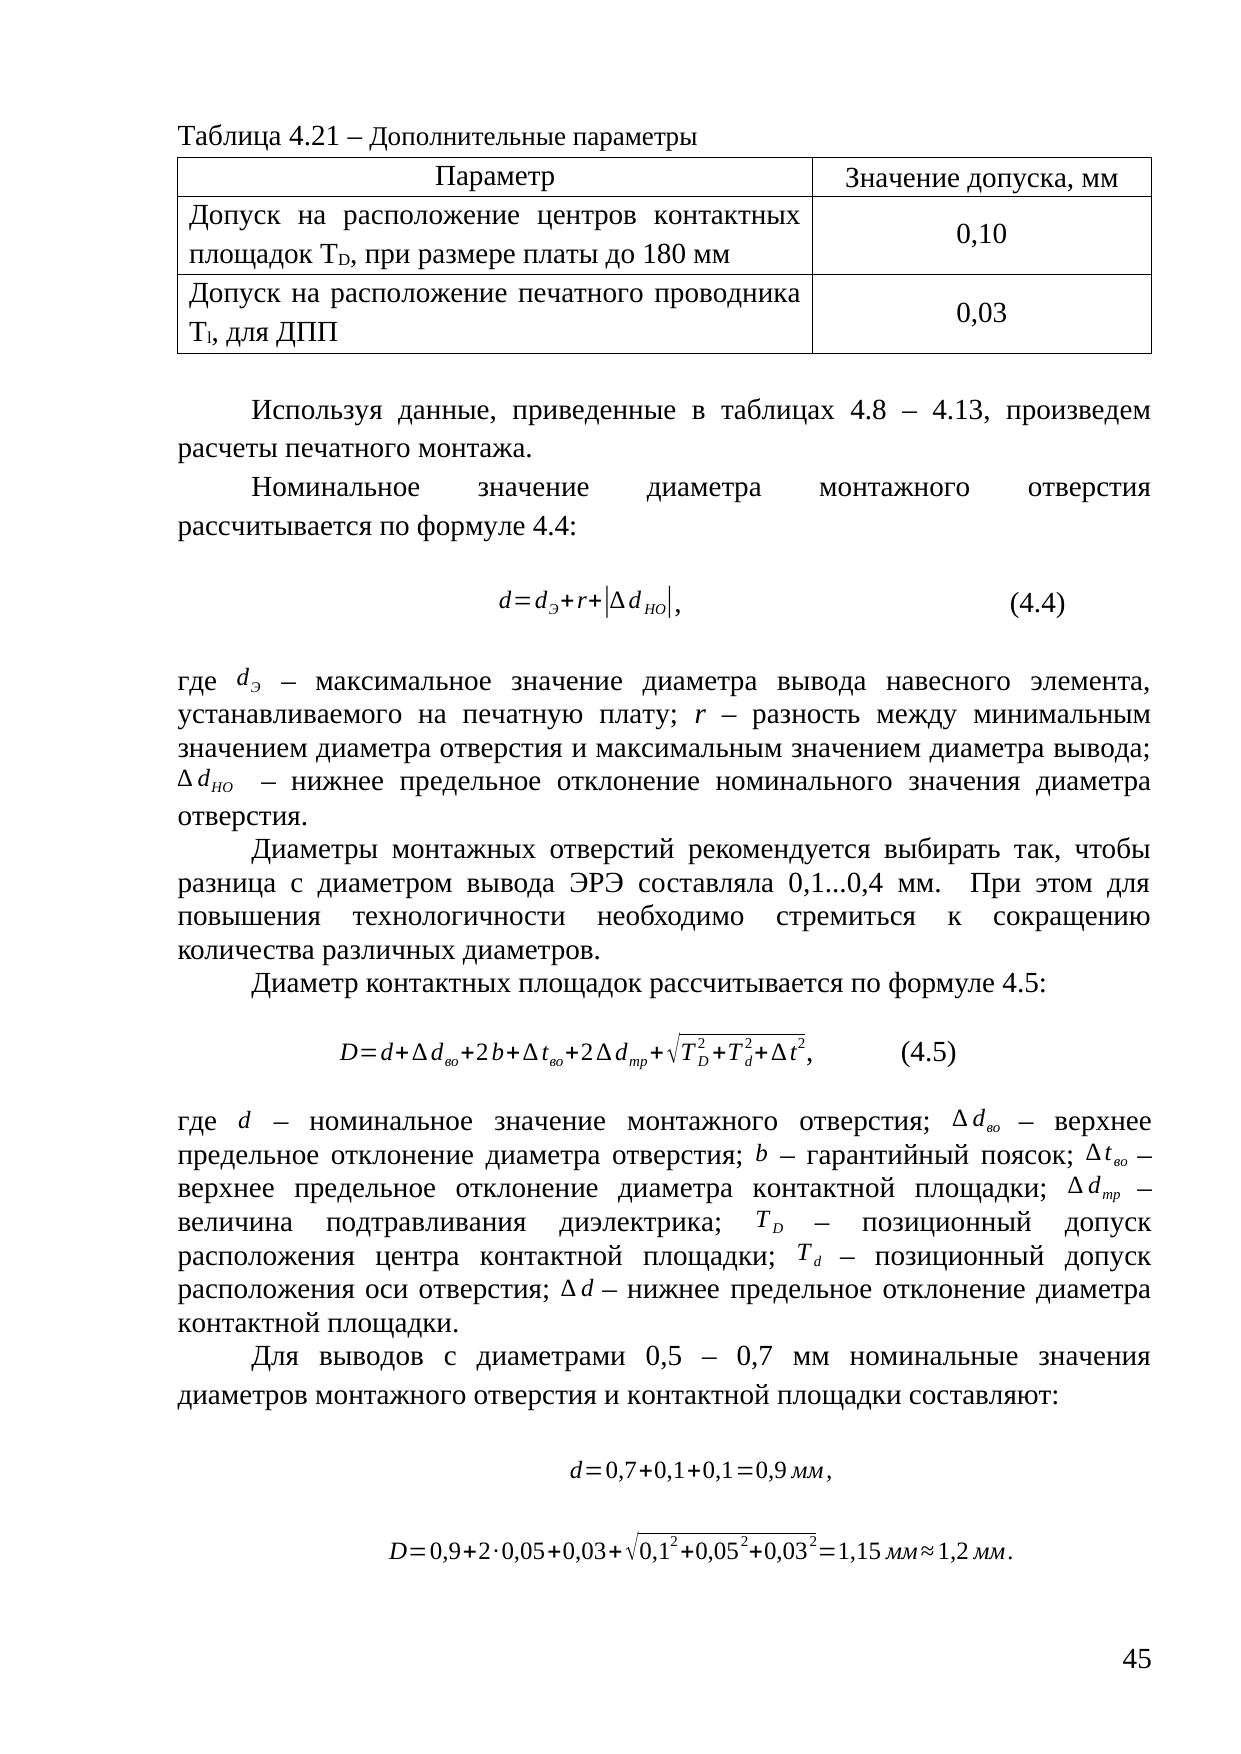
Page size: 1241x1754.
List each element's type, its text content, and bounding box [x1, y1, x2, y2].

text , (4.5) [177, 1032, 1152, 1070]
text Номинальное значение диаметра монтажного отверстия рассчитывается по формуле 4.4: [177, 469, 1152, 541]
text Используя данные, приведенные в таблицах 4.8 – 4.13, произведем расчеты печатного монтажа. [177, 392, 1152, 464]
text Таблица 4.21 – Дополнительные параметры [177, 118, 1152, 152]
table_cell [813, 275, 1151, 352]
text Диаметры монтажных отверстий рекомендуется выбирать так, чтобы разница с диаметром вывода ЭРЭ составляла 0,1...0,4 мм. При этом для повышения технологичности необходимо стремиться к сокращению количества различных диаметров. [177, 831, 1152, 965]
text Диаметр контактных площадок рассчитывается по формуле 4.5: [177, 965, 1152, 999]
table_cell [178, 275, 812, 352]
text где – максимальное значение диаметра вывода навесного элемента, устанавливаемого на печатную плату; r – разность между минимальным значением диаметра отверстия и максимальным значением диаметра вывода; – нижнее предельное отклонение номинального значения диаметра отверстия. [177, 663, 1152, 831]
text где – номинальное значение монтажного отверстия; – верхнее предельное отклонение диаметра отверстия; – гарантийный поясок; – верхнее предельное отклонение диаметра контактной площадки; – величина подтравливания диэлектрика; – позиционный допуск расположения центра контактной площадки; – позиционный допуск расположения оси отверстия; – нижнее предельное отклонение диаметра контактной площадки. [177, 1103, 1152, 1338]
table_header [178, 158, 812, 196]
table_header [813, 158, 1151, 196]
text , (4.4) [177, 585, 1152, 619]
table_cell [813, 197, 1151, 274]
text Для выводов с диаметрами 0,5 – 0,7 мм номинальные значения диаметров монтажного отверстия и контактной площадки составляют: [177, 1338, 1152, 1410]
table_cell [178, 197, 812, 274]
